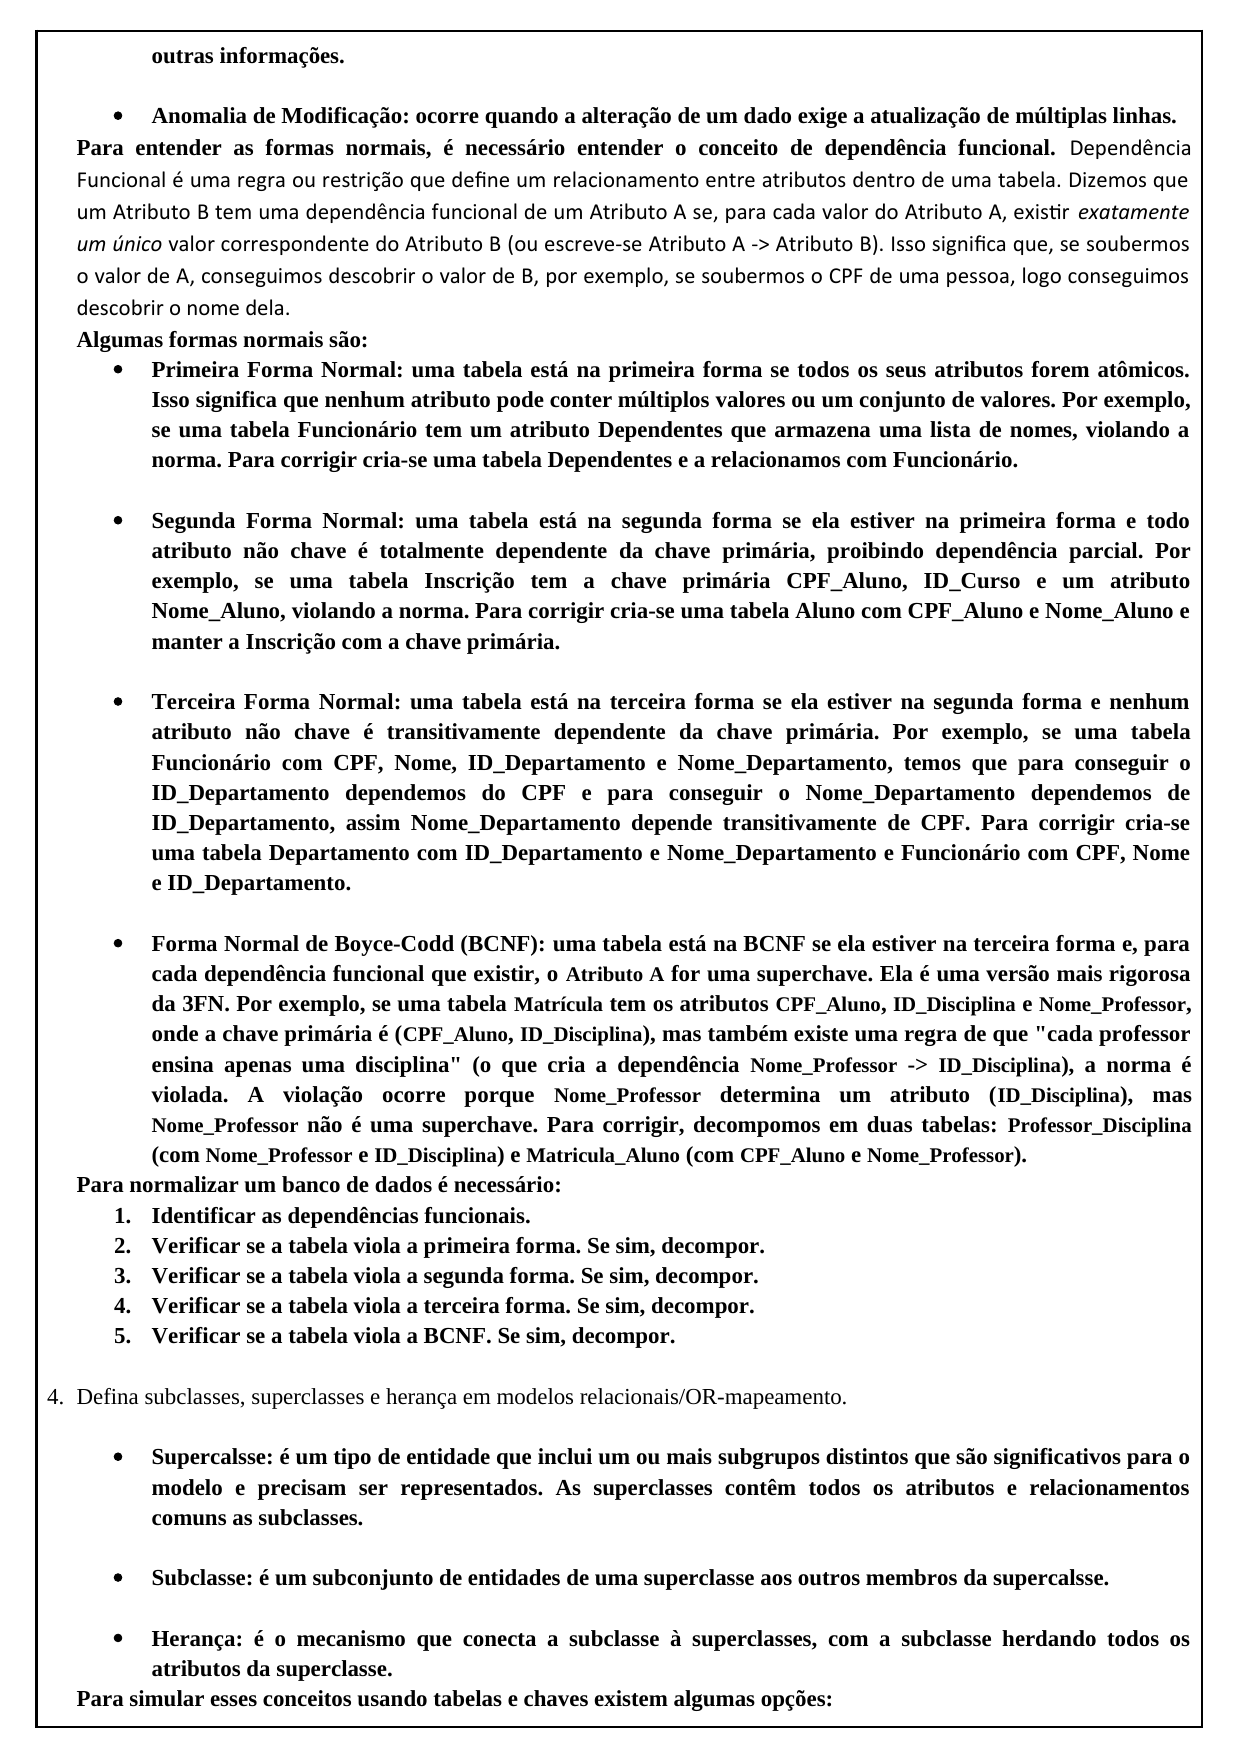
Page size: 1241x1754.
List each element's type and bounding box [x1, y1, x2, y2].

table_header [38, 32, 1201, 1726]
